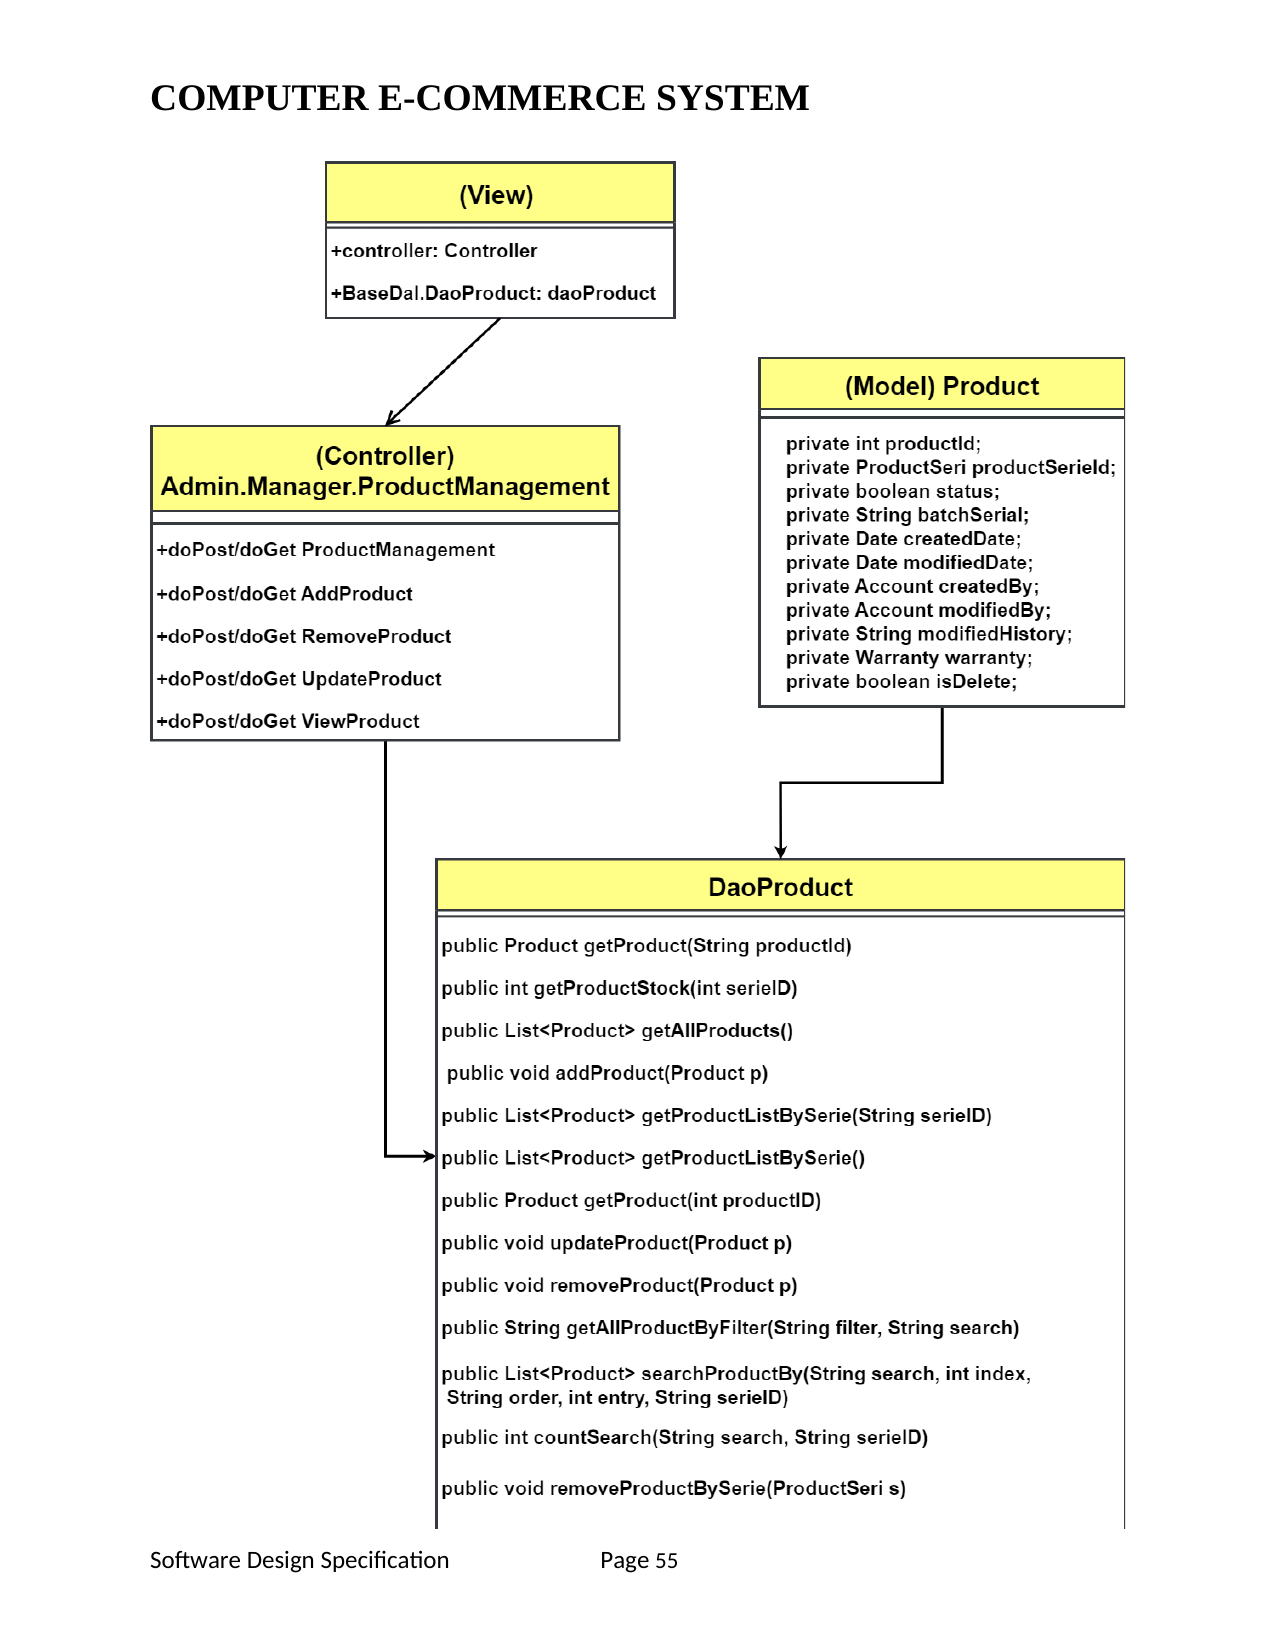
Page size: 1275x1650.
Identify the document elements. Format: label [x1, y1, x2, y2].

picture [150, 161, 1125, 1529]
